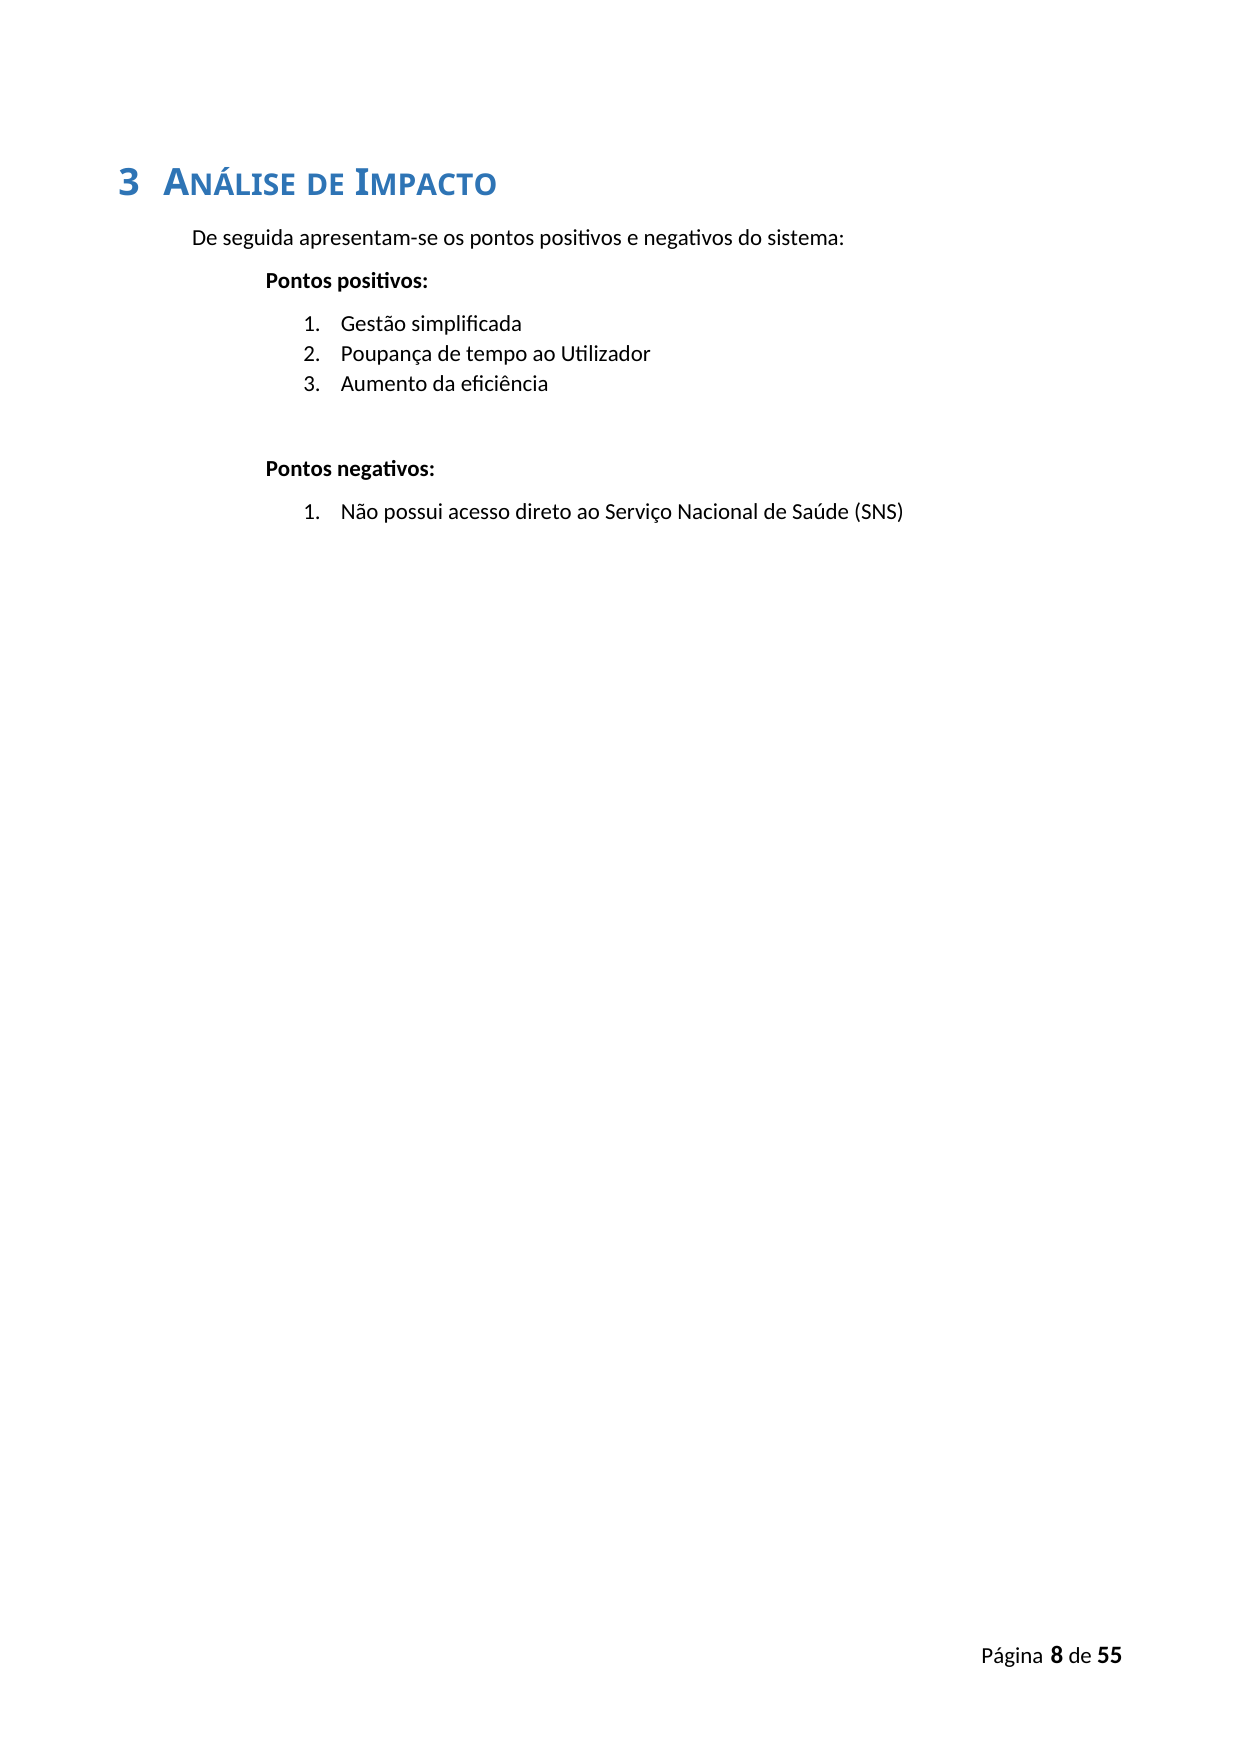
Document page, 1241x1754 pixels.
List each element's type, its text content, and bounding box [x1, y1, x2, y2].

list Não possui acesso direto ao Serviço Nacional de Saúde (SNS) [303, 497, 1122, 525]
text Pontos positivos: [118, 266, 1122, 294]
list Poupança de tempo ao Utilizador [303, 339, 1122, 367]
list Aumento da eficiência [303, 369, 1122, 397]
text De seguida apresentam-se os pontos positivos e negativos do sistema: [118, 223, 1122, 251]
text Pontos negativos: [266, 454, 1122, 482]
list Gestão simplificada [303, 309, 1122, 337]
subtitle Análise de Impacto [118, 156, 1122, 207]
